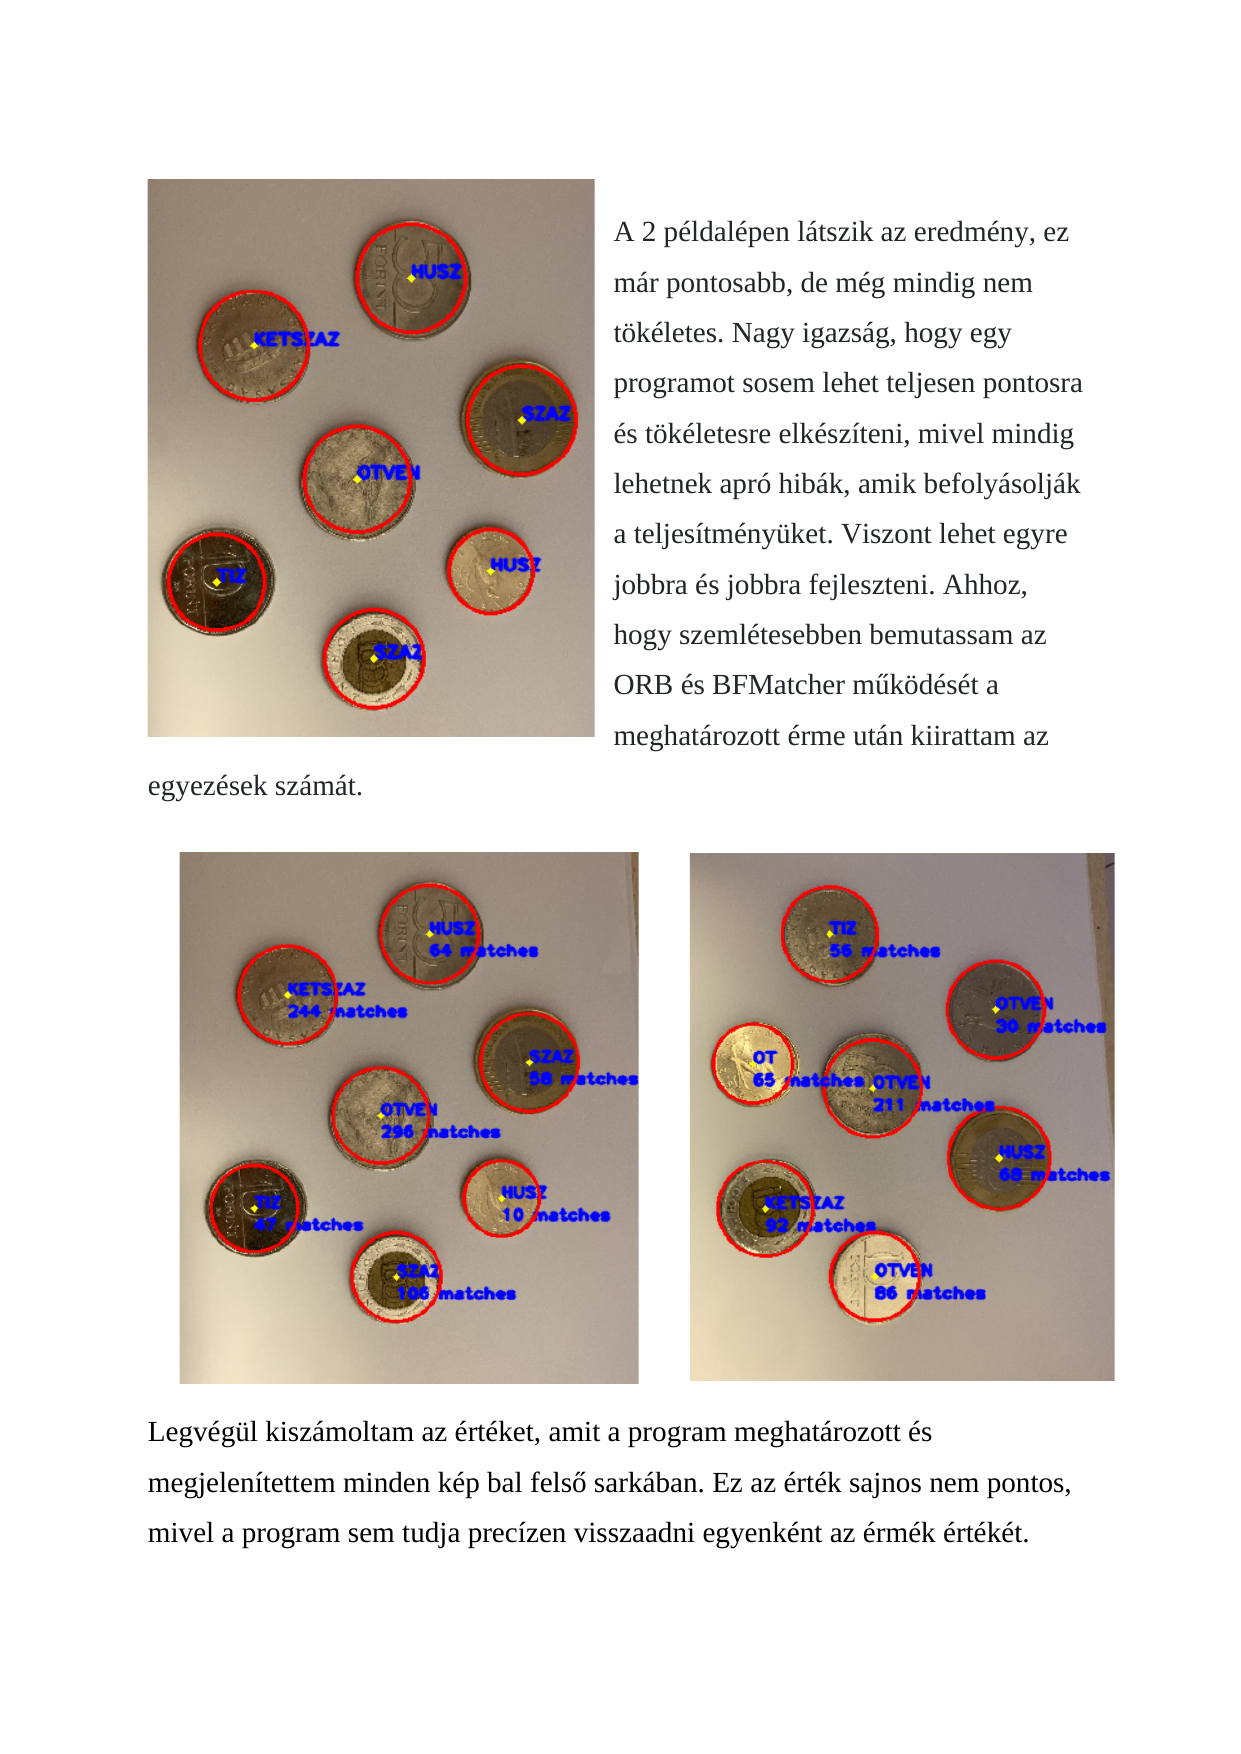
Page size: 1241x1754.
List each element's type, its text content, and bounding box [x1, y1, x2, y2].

picture [147, 179, 595, 737]
picture [689, 853, 1115, 1381]
picture [179, 852, 639, 1384]
